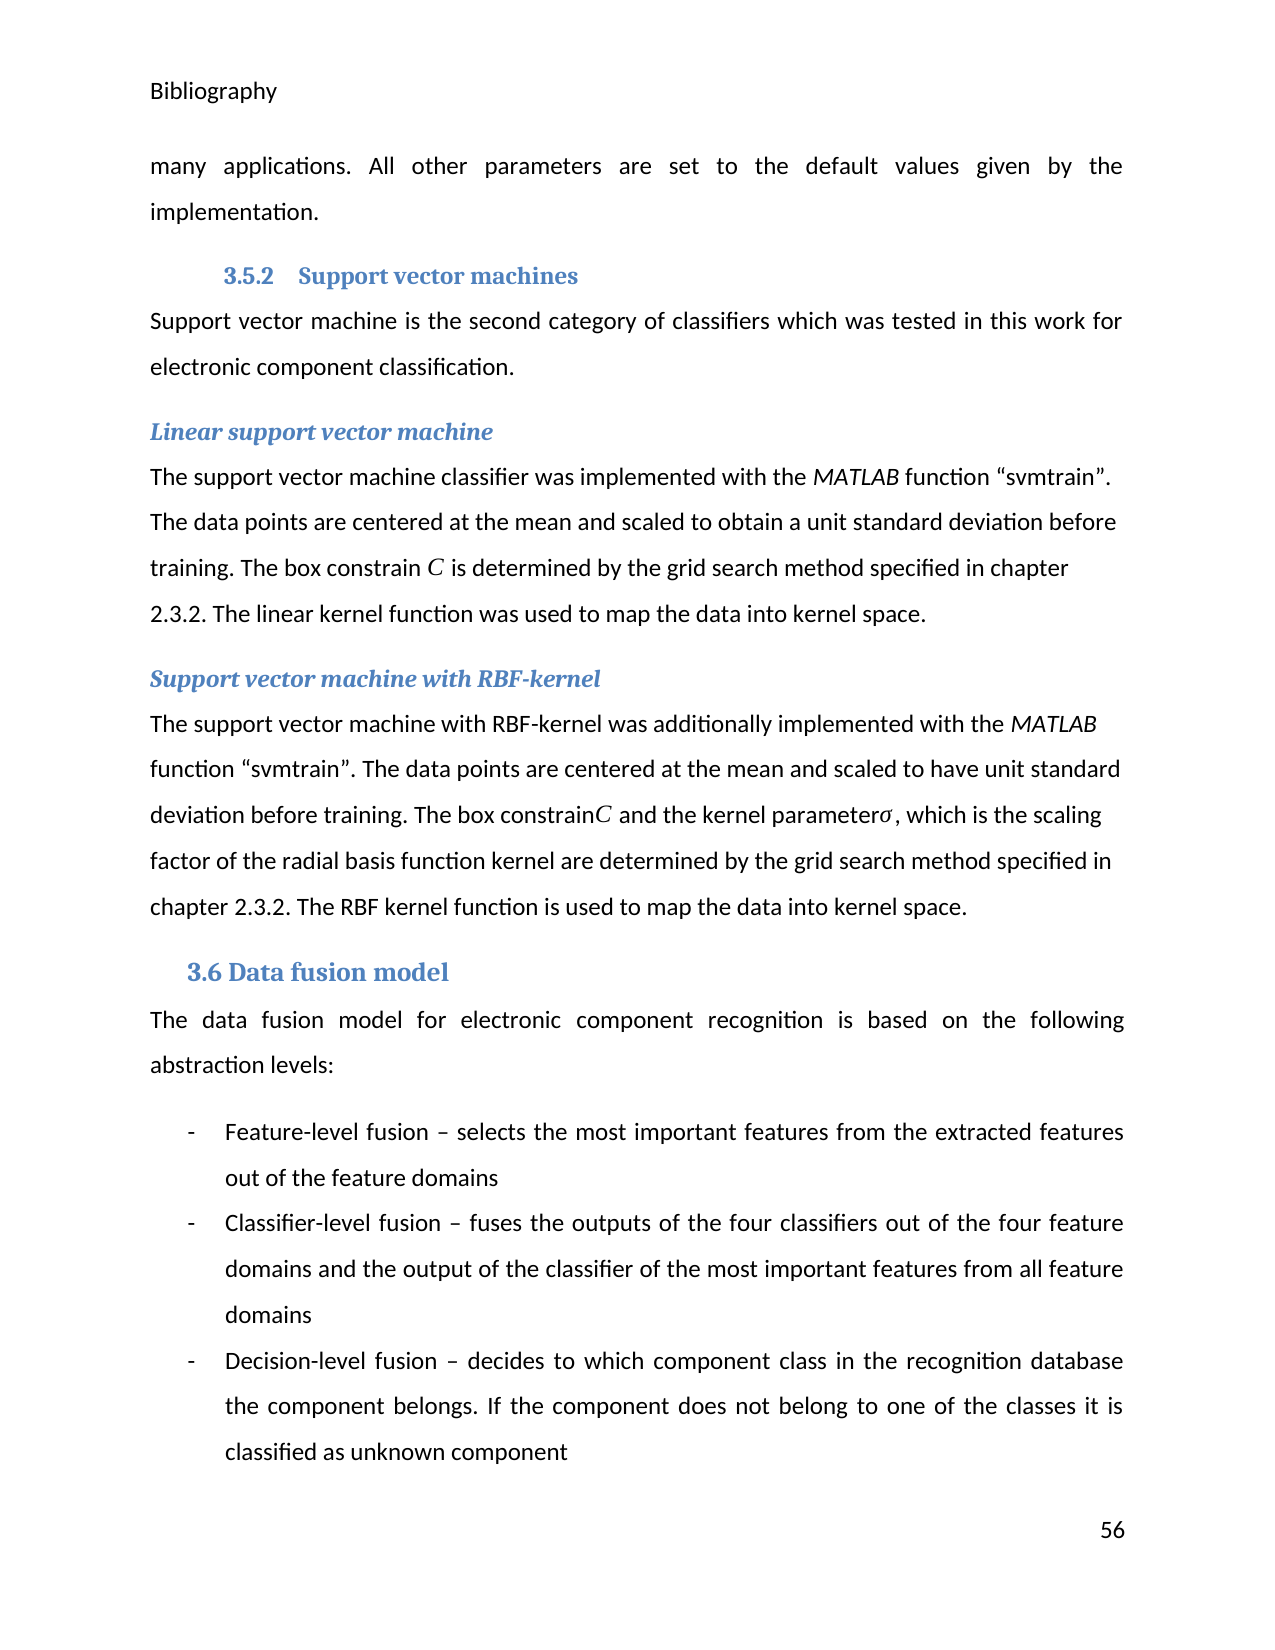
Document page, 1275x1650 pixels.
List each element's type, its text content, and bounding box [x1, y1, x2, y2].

text Support vector machine is the second category of classifiers which was tested in this work for electronic component classification. [150, 305, 1125, 382]
subtitle Support vector machine with RBF-kernel [150, 664, 1125, 693]
subtitle Support vector machines [224, 262, 1125, 291]
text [150, 150, 1125, 226]
text The support vector machine classifier was implemented with the MATLAB function “svmtrain”. The data points are centered at the mean and scaled to obtain a unit standard deviation before training. The box constrain is determined by the grid search method specified in chapter 2.3.2. The linear kernel function was used to map the data into kernel space. [150, 461, 1125, 628]
text The support vector machine with RBF-kernel was additionally implemented with the MATLAB function “svmtrain”. The data points are centered at the mean and scaled to have unit standard deviation before training. The box constrain and the kernel parameter, which is the scaling factor of the radial basis function kernel are determined by the grid search method specified in chapter 2.3.2. The RBF kernel function is used to map the data into kernel space. [150, 708, 1125, 921]
list Decision-level fusion – decides to which component class in the recognition database the component belongs. If the component does not belong to one of the classes it is classified as unknown component [187, 1345, 1125, 1467]
text The data fusion model for electronic component recognition is based on the following abstraction levels: [150, 1004, 1125, 1080]
subtitle Linear support vector machine [150, 418, 1125, 446]
subtitle Data fusion model [187, 957, 1125, 988]
list Classifier-level fusion – fuses the outputs of the four classifiers out of the four feature domains and the output of the classifier of the most important features from all feature domains [187, 1208, 1125, 1329]
list Feature-level fusion – selects the most important features from the extracted features out of the feature domains [187, 1116, 1125, 1192]
